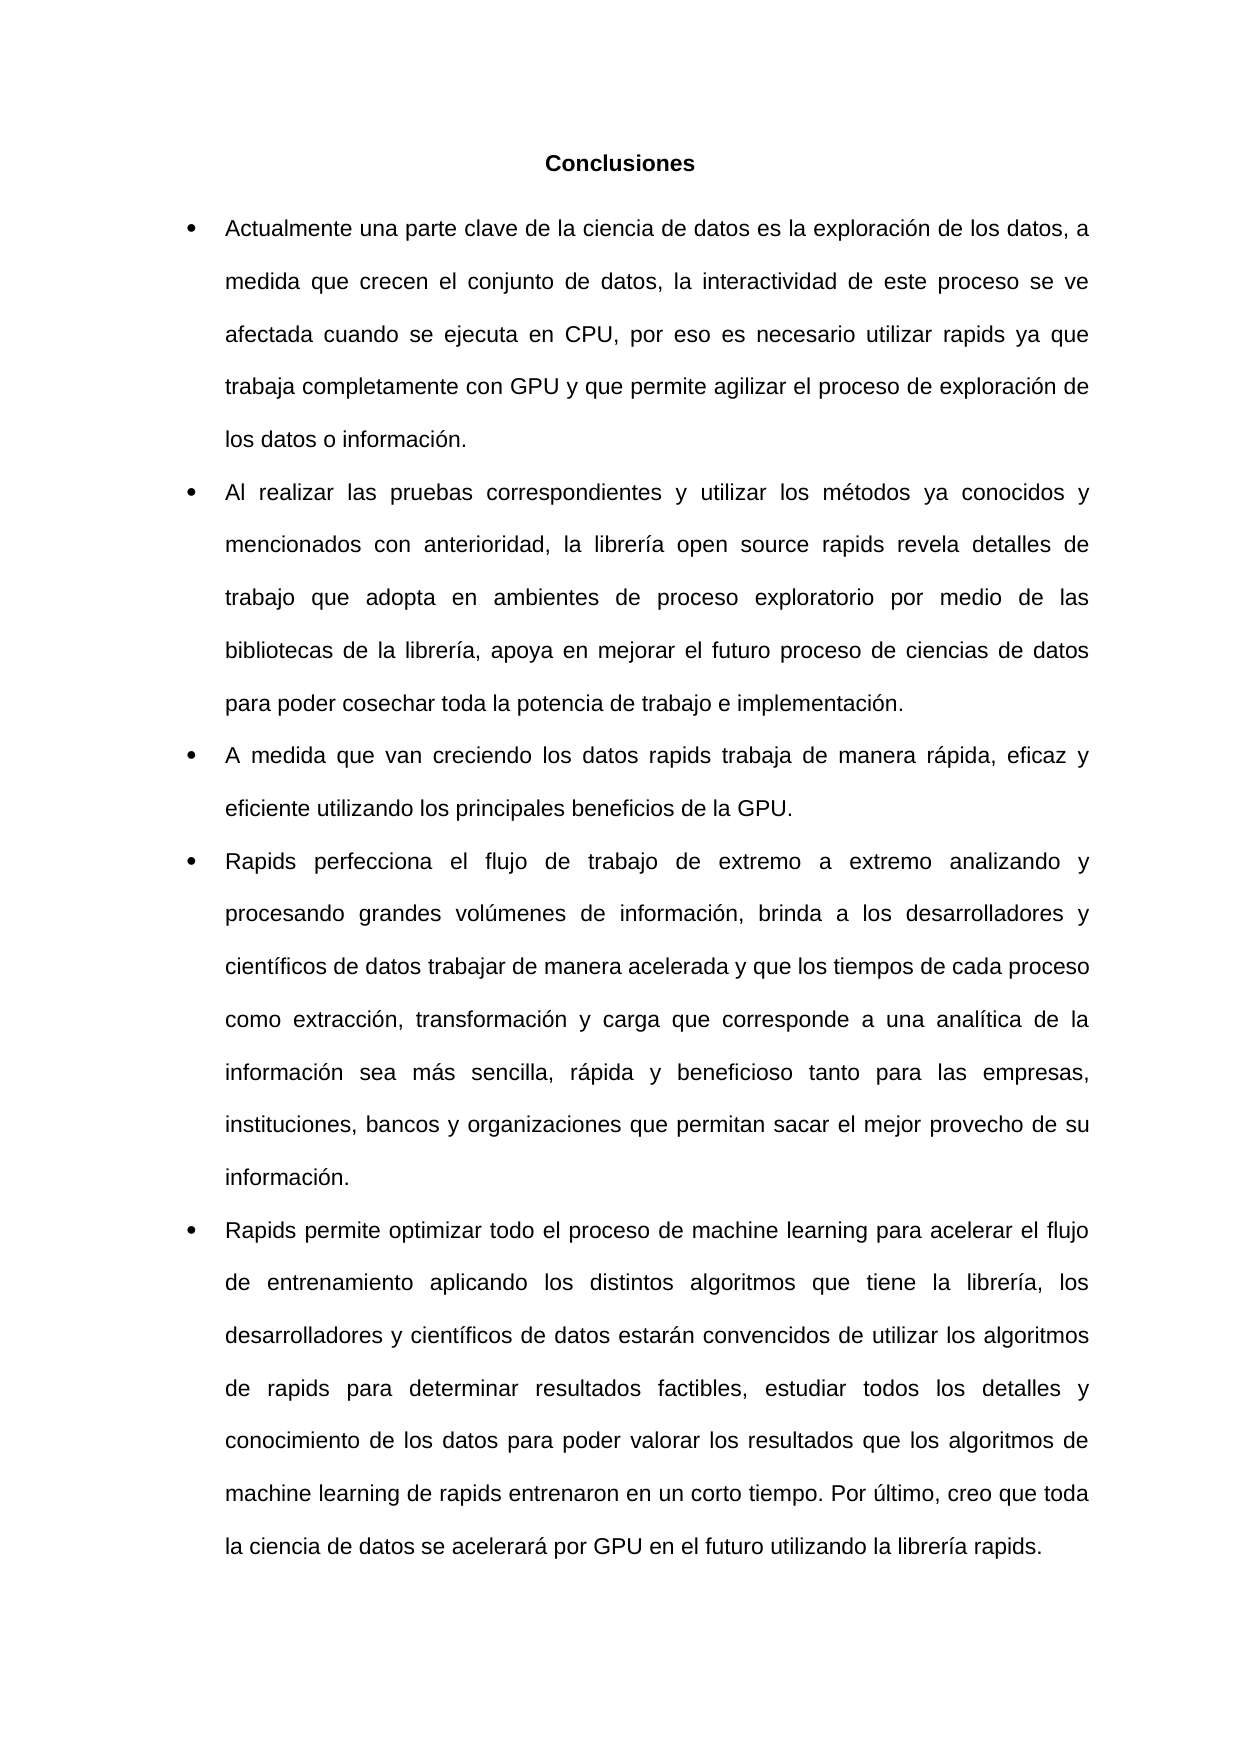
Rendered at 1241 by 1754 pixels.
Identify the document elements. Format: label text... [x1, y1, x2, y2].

list Rapids permite optimizar todo el proceso de machine learning para acelerar el flujo de entrenamiento aplicando los distintos algoritmos que tiene la librería, los desarrolladores y científicos de datos estarán convencidos de utilizar los algoritmos de rapids para determinar resultados factibles, estudiar todos los detalles y conocimiento de los datos para poder valorar los resultados que los algoritmos de machine learning de rapids entrenaron en un corto tiempo. Por último, creo que toda la ciencia de datos se acelerará por GPU en el futuro utilizando la librería rapids. [187, 1217, 1090, 1559]
list Al realizar las pruebas correspondientes y utilizar los métodos ya conocidos y mencionados con anterioridad, la librería open source rapids revela detalles de trabajo que adopta en ambientes de proceso exploratorio por medio de las bibliotecas de la librería, apoya en mejorar el futuro proceso de ciencias de datos para poder cosechar toda la potencia de trabajo e implementación. [187, 479, 1090, 716]
list A medida que van creciendo los datos rapids trabaja de manera rápida, eficaz y eficiente utilizando los principales beneficios de la GPU. [187, 742, 1090, 821]
list Actualmente una parte clave de la ciencia de datos es la exploración de los datos, a medida que crecen el conjunto de datos, la interactividad de este proceso se ve afectada cuando se ejecuta en CPU, por eso es necesario utilizar rapids ya que trabaja completamente con GPU y que permite agilizar el proceso de exploración de los datos o información. [187, 215, 1090, 452]
subtitle Conclusiones [150, 150, 1090, 176]
list Rapids perfecciona el flujo de trabajo de extremo a extremo analizando y procesando grandes volúmenes de información, brinda a los desarrolladores y científicos de datos trabajar de manera acelerada y que los tiempos de cada proceso como extracción, transformación y carga que corresponde a una analítica de la información sea más sencilla, rápida y beneficioso tanto para las empresas, instituciones, bancos y organizaciones que permitan sacar el mejor provecho de su información. [187, 848, 1090, 1190]
